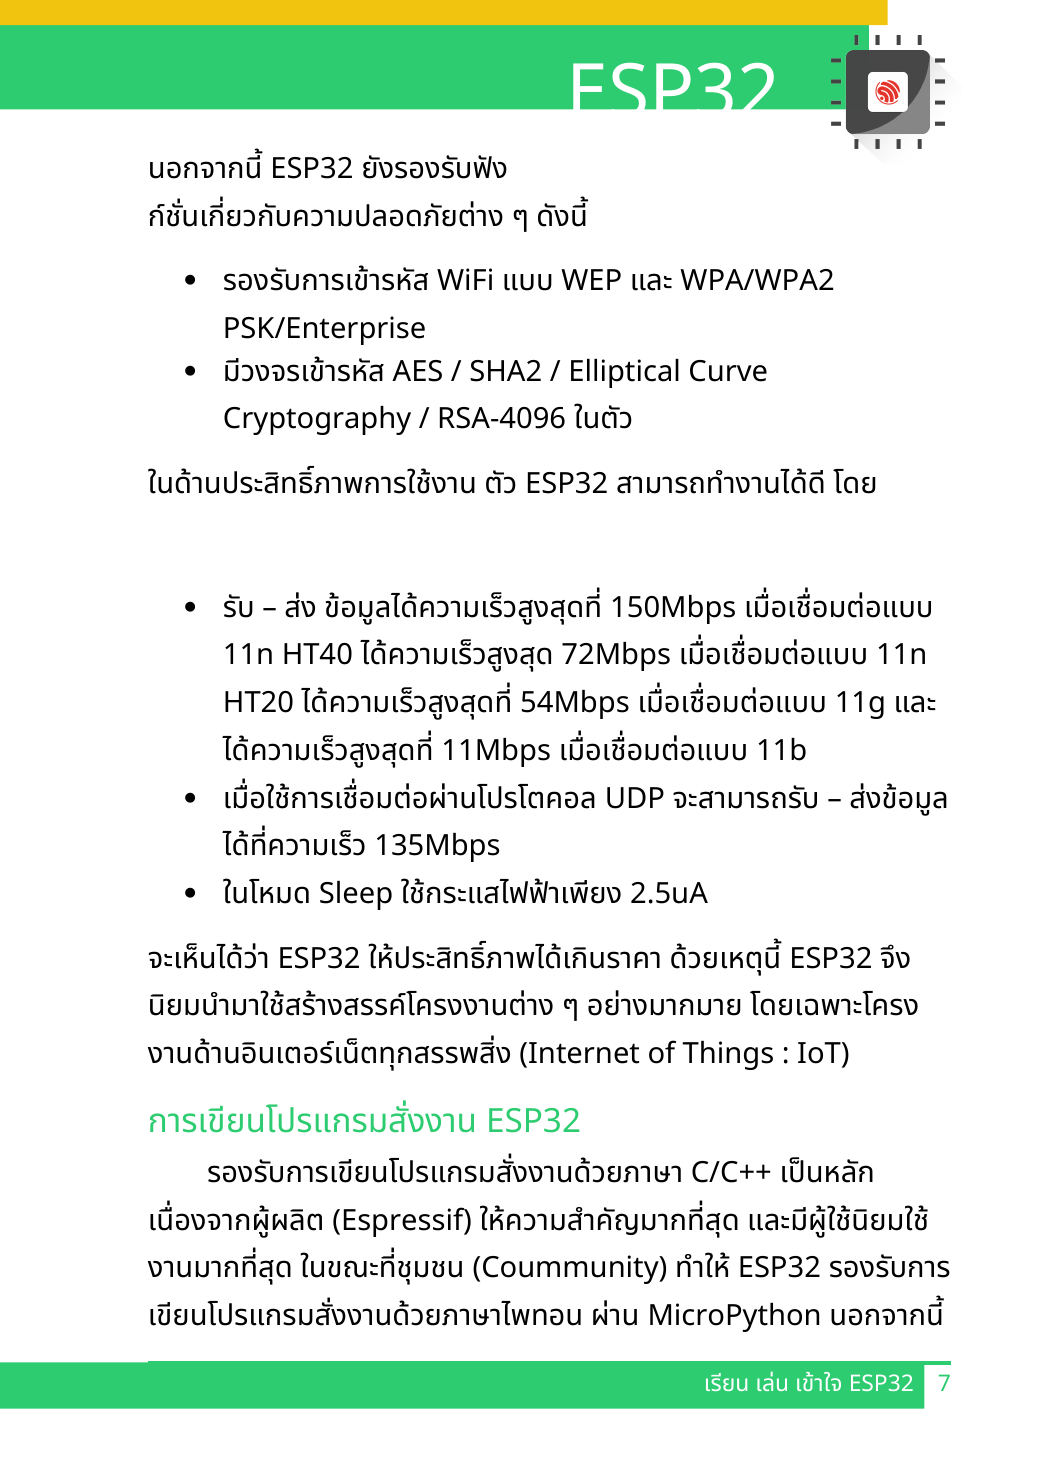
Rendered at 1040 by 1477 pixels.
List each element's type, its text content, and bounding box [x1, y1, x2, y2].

text ในด้านประสิทธิ์ภาพการใช้งาน ตัว ESP32 สามารถทำงานได้ดี โดย [148, 462, 951, 506]
list มีวงจรเข้ารหัส AES / SHA2 / Elliptical Curve Cryptography / RSA-4096 ในตัว [185, 350, 951, 442]
text จะเห็นได้ว่า ESP32 ให้ประสิทธิ์ภาพได้เกินราคา ด้วยเหตุนี้ ESP32 จึงนิยมนำมาใช้สร้างสรรค์โครงงานต่าง ๆ อย่างมากมาย โดยเฉพาะโครงงานด้านอินเตอร์เน็ตทุกสรรพสิ่ง (Internet of Things : IoT) [148, 937, 951, 1076]
list รองรับการเข้ารหัส WiFi แบบ WEP และ WPA/WPA2 PSK/Enterprise [185, 259, 951, 347]
list ในโหมด Sleep ใช้กระแสไฟฟ้าเพียง 2.5uA [185, 872, 951, 917]
list รับ – ส่ง ข้อมูลได้ความเร็วสูงสุดที่ 150Mbps เมื่อเชื่อมต่อแบบ 11n HT40 ได้ความเร็วสูงสุด 72Mbps เมื่อเชื่อมต่อแบบ 11n HT20 ได้ความเร็วสูงสุดที่ 54Mbps เมื่อเชื่อมต่อแบบ 11g และได้ความเร็วสูงสุดที่ 11Mbps เมื่อเชื่อมต่อแบบ 11b [185, 586, 951, 773]
picture [828, 35, 980, 164]
list เมื่อใช้การเชื่อมต่อผ่านโปรโตคอล UDP จะสามารถรับ – ส่งข้อมูลได้ที่ความเร็ว 135Mbps [185, 777, 951, 869]
subtitle การเขียนโปรแกรมสั่งงาน ESP32 [148, 1097, 951, 1147]
text นอกจากนี้ ESP32 ยังรองรับฟังก์ชั่นเกี่ยวกับความปลอดภัยต่าง ๆ ดังนี้ [148, 148, 951, 239]
